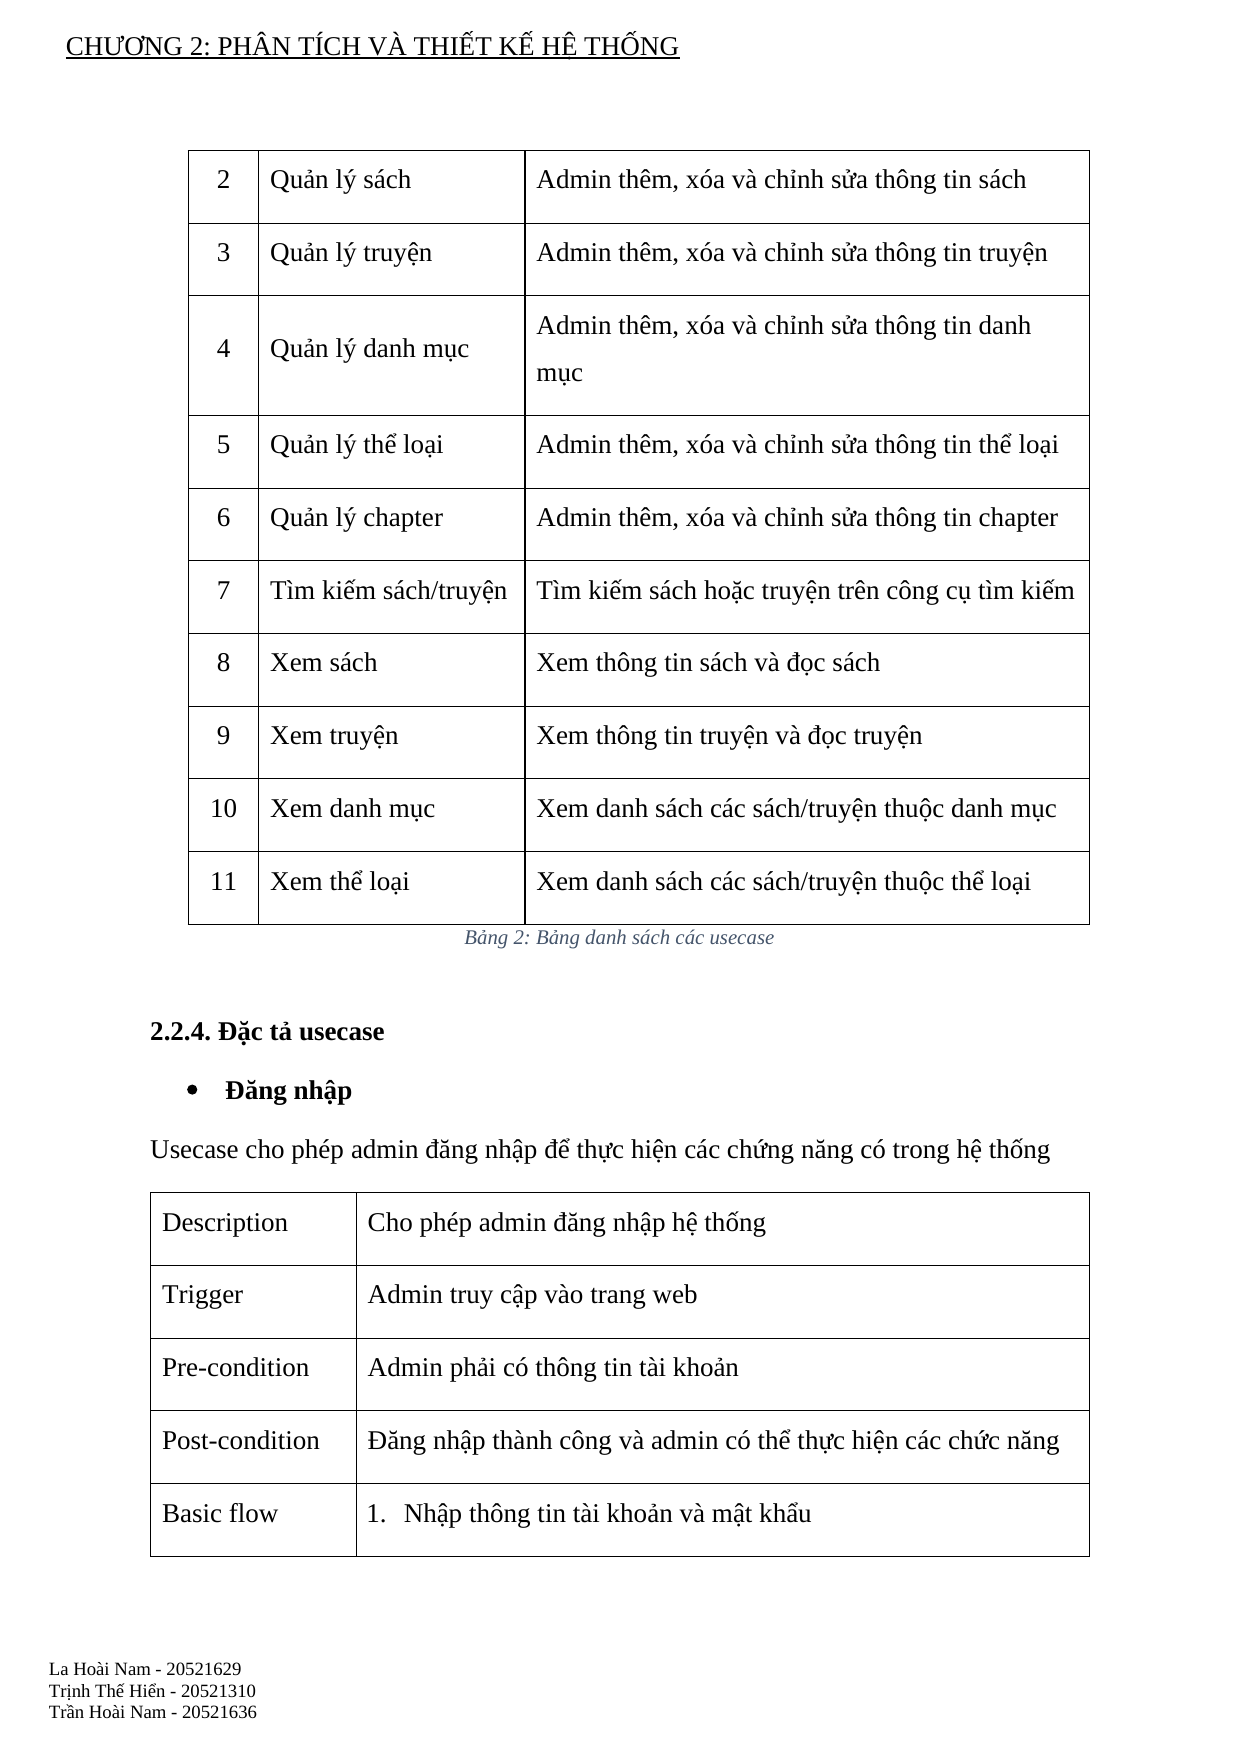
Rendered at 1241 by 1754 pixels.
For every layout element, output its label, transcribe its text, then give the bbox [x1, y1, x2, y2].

table_cell Post-condition [151, 1411, 356, 1483]
table_header Description [151, 1193, 356, 1265]
table_cell Xem thông tin sách và đọc sách [526, 634, 1089, 706]
text Bảng 2: Bảng danh sách các usecase [150, 925, 1090, 949]
table_cell Admin thêm, xóa và chỉnh sửa thông tin truyện [526, 224, 1089, 295]
table_cell Admin thêm, xóa và chỉnh sửa thông tin sách [526, 151, 1089, 223]
table_cell Xem danh mục [259, 779, 524, 851]
table_cell Admin truy cập vào trang web [357, 1266, 1089, 1338]
table_cell Xem danh sách các sách/truyện thuộc thể loại [526, 852, 1089, 924]
table_cell Xem sách [259, 634, 524, 706]
table_cell Xem danh sách các sách/truyện thuộc danh mục [526, 779, 1089, 851]
table_cell 3 [189, 224, 258, 295]
table_cell Quản lý thể loại [259, 416, 524, 487]
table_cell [357, 1484, 1089, 1556]
table_cell Quản lý danh mục [259, 296, 524, 415]
table_cell 10 [189, 779, 258, 851]
table_cell Quản lý sách [259, 151, 524, 223]
table_header Cho phép admin đăng nhập hệ thống [357, 1193, 1089, 1265]
subtitle 2.2.4. Đặc tả usecase [150, 1014, 1090, 1046]
table_cell 4 [189, 296, 258, 415]
table_cell Admin thêm, xóa và chỉnh sửa thông tin chapter [526, 489, 1089, 560]
table_cell Xem truyện [259, 707, 524, 778]
table_cell 5 [189, 416, 258, 487]
table_cell 11 [189, 852, 258, 924]
table_cell 2 [189, 151, 258, 223]
table_cell Đăng nhập thành công và admin có thể thực hiện các chức năng [357, 1411, 1089, 1483]
table_cell Admin phải có thông tin tài khoản [357, 1339, 1089, 1410]
list Đăng nhập [187, 1074, 1090, 1105]
table_cell Admin thêm, xóa và chỉnh sửa thông tin thể loại [526, 416, 1089, 487]
table_cell Basic flow [151, 1484, 356, 1556]
table_cell Quản lý truyện [259, 224, 524, 295]
table_cell Xem thông tin truyện và đọc truyện [526, 707, 1089, 778]
table_cell 9 [189, 707, 258, 778]
table_cell Tìm kiếm sách hoặc truyện trên công cụ tìm kiếm [526, 561, 1089, 633]
text Usecase cho phép admin đăng nhập để thực hiện các chứng năng có trong hệ thống [150, 1133, 1090, 1164]
table_cell Xem thể loại [259, 852, 524, 924]
table_cell Pre-condition [151, 1339, 356, 1410]
table_cell Quản lý chapter [259, 489, 524, 560]
table_cell 7 [189, 561, 258, 633]
table_cell Admin thêm, xóa và chỉnh sửa thông tin danh mục [526, 296, 1089, 415]
table_cell 6 [189, 489, 258, 560]
table_cell Trigger [151, 1266, 356, 1338]
table_cell 8 [189, 634, 258, 706]
table_cell Tìm kiếm sách/truyện [259, 561, 524, 633]
